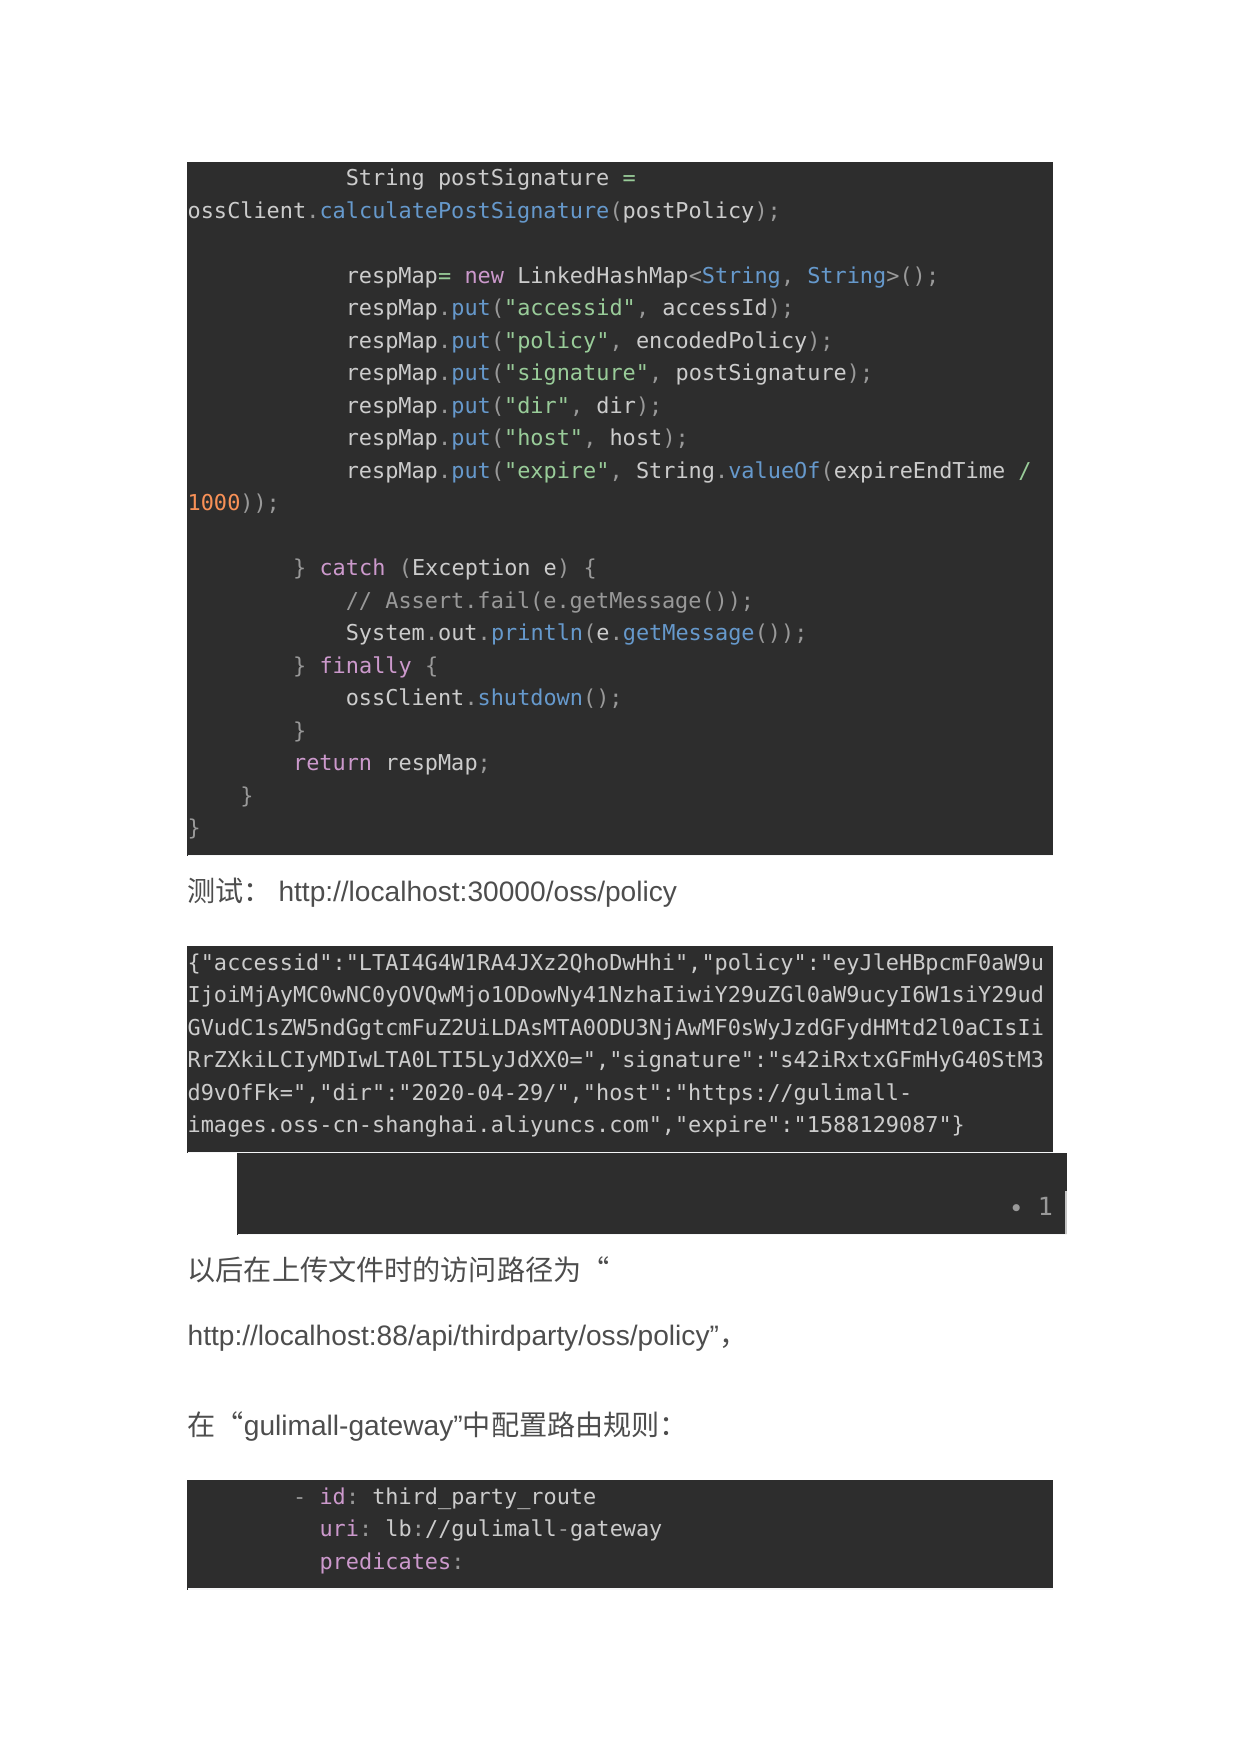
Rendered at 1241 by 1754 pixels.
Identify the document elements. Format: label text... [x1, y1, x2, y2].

text predicates: [187, 1545, 1053, 1590]
text 测试： http://localhost:30000/oss/policy [187, 856, 1053, 921]
text respMap.put("policy", encodedPolicy); [187, 324, 1053, 357]
text } catch (Exception e) { [187, 552, 1053, 584]
list 1 [237, 1191, 1065, 1235]
text } [187, 812, 1053, 856]
text respMap.put("expire", String.valueOf(expireEndTime / 1000)); [187, 454, 1053, 519]
text respMap.put("signature", postSignature); [187, 357, 1053, 389]
text - id: third_party_route [187, 1480, 1053, 1513]
text respMap.put("host", host); [187, 422, 1053, 454]
text System.out.println(e.getMessage()); [187, 617, 1053, 649]
text 在“gulimall-gateway”中配置路由规则： [187, 1390, 1053, 1455]
text return respMap; [187, 747, 1053, 779]
text } [187, 779, 1053, 812]
text String postSignature = ossClient.calculatePostSignature(postPolicy); [187, 162, 1053, 227]
text 以后在上传文件时的访问路径为“ http://localhost:88/api/thirdparty/oss/policy”， [187, 1235, 1053, 1365]
text uri: lb://gulimall-gateway [187, 1513, 1053, 1545]
text {"accessid":"LTAI4G4W1RA4JXz2QhoDwHhi","policy":"eyJleHBpcmF0aW9uIjoiMjAyMC0wNC0yOVQwMjo1ODowNy41NzhaIiwiY29uZGl0aW9ucyI6W1siY29udGVudC1sZW5ndGgtcmFuZ2UiLDAsMTA0ODU3NjAwMF0sWyJzdGFydHMtd2l0aCIsIiRrZXkiLCIyMDIwLTA0LTI5LyJdXX0=","signature":"s42iRxtxGFmHyG40StM3d9vOfFk=","dir":"2020-04-29/","host":"https://gulimall-images.oss-cn-shanghai.aliyuncs.com","expire":"1588129087"} [187, 946, 1053, 1153]
text } [187, 714, 1053, 747]
text respMap= new LinkedHashMap<String, String>(); [187, 259, 1053, 292]
text } finally { [187, 649, 1053, 682]
text ossClient.shutdown(); [187, 682, 1053, 714]
text respMap.put("accessid", accessId); [187, 292, 1053, 324]
text // Assert.fail(e.getMessage()); [187, 584, 1053, 617]
text respMap.put("dir", dir); [187, 389, 1053, 422]
